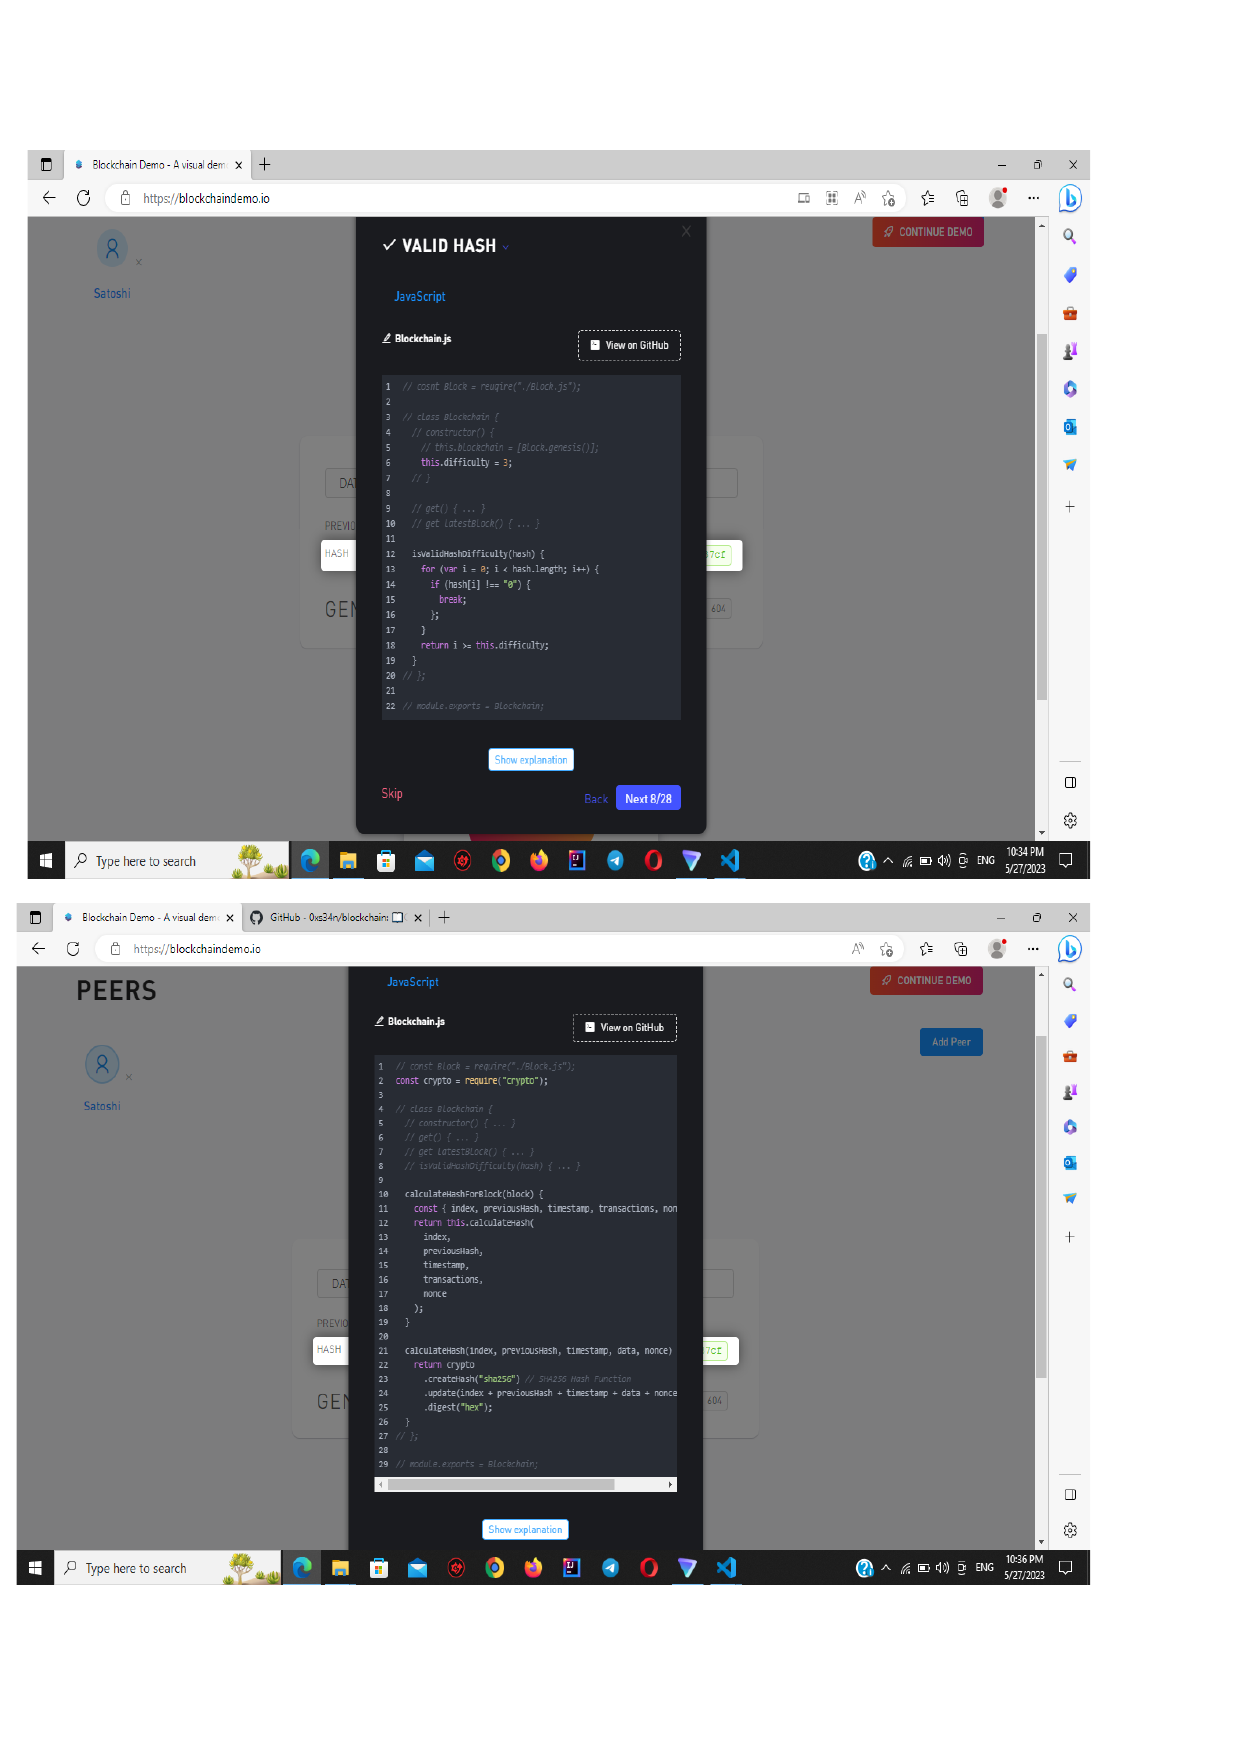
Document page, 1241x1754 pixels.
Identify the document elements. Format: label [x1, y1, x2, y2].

picture [16, 903, 1091, 1585]
picture [27, 150, 1090, 879]
